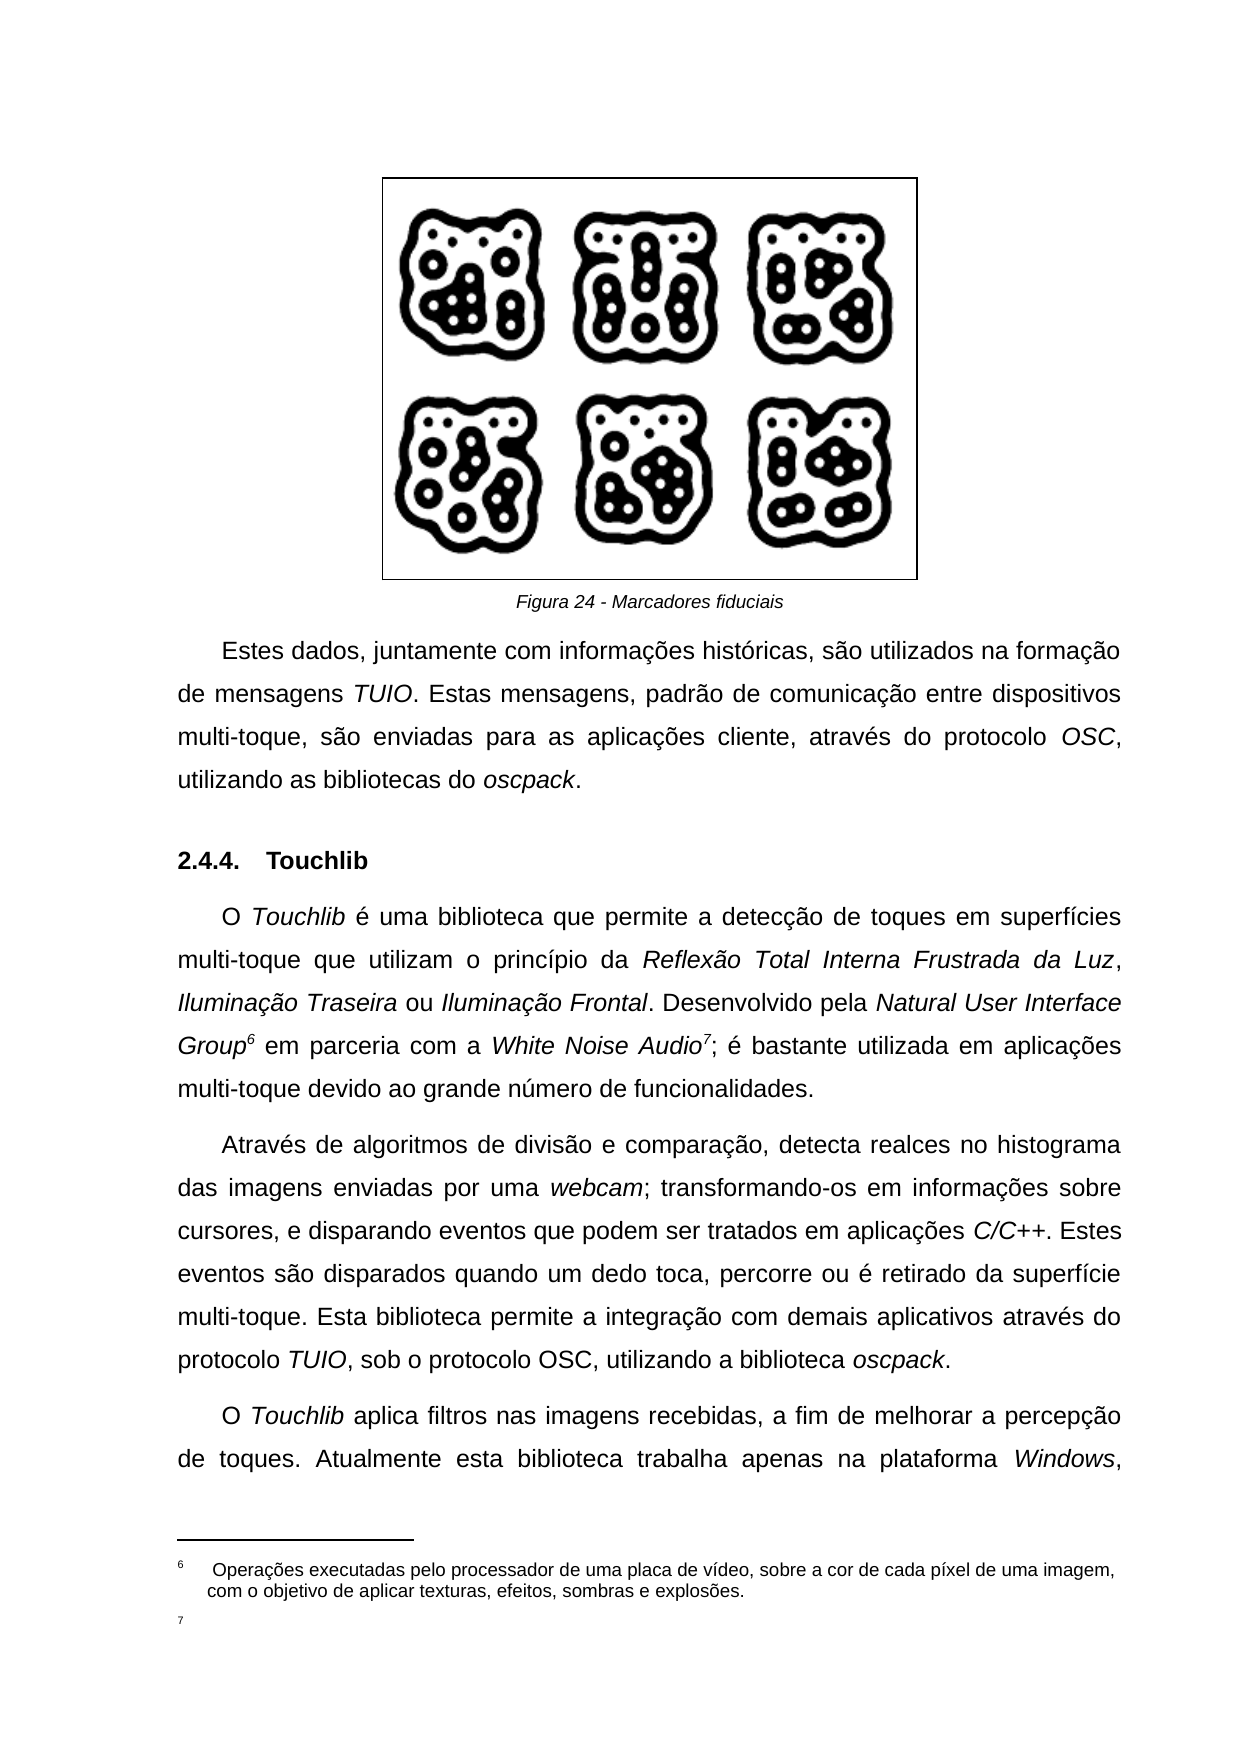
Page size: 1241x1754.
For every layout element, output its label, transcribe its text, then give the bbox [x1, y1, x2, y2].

text Através de algoritmos de divisão e comparação, detecta realces no histograma das imagens enviadas por uma webcam; transformando-os em informações sobre cursores, e disparando eventos que podem ser tratados em aplicações C/C++. Estes eventos são disparados quando um dedo toca, percorre ou é retirado da superfície multi-toque. Esta biblioteca permite a integração com demais aplicativos através do protocolo TUIO, sob o protocolo OSC, utilizando a biblioteca oscpack. [177, 1129, 1122, 1374]
text O Touchlib é uma biblioteca que permite a detecção de toques em superfícies multi-toque que utilizam o princípio da Reflexão Total Interna Frustrada da Luz, Iluminação Traseira ou Iluminação Frontal. Desenvolvido pela Natural User Interface Group em parceria com a White Noise Audio; é bastante utilizada em aplicações multi-toque devido ao grande número de funcionalidades. [177, 901, 1122, 1103]
subtitle Touchlib [177, 846, 1122, 874]
text Estes dados, juntamente com informações históricas, são utilizados na formação de mensagens TUIO. Estas mensagens, padrão de comunicação entre dispositivos multi-toque, são enviadas para as aplicações cliente, através do protocolo OSC, utilizando as bibliotecas do oscpack. [177, 636, 1122, 794]
picture [383, 179, 916, 579]
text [177, 1401, 1122, 1473]
